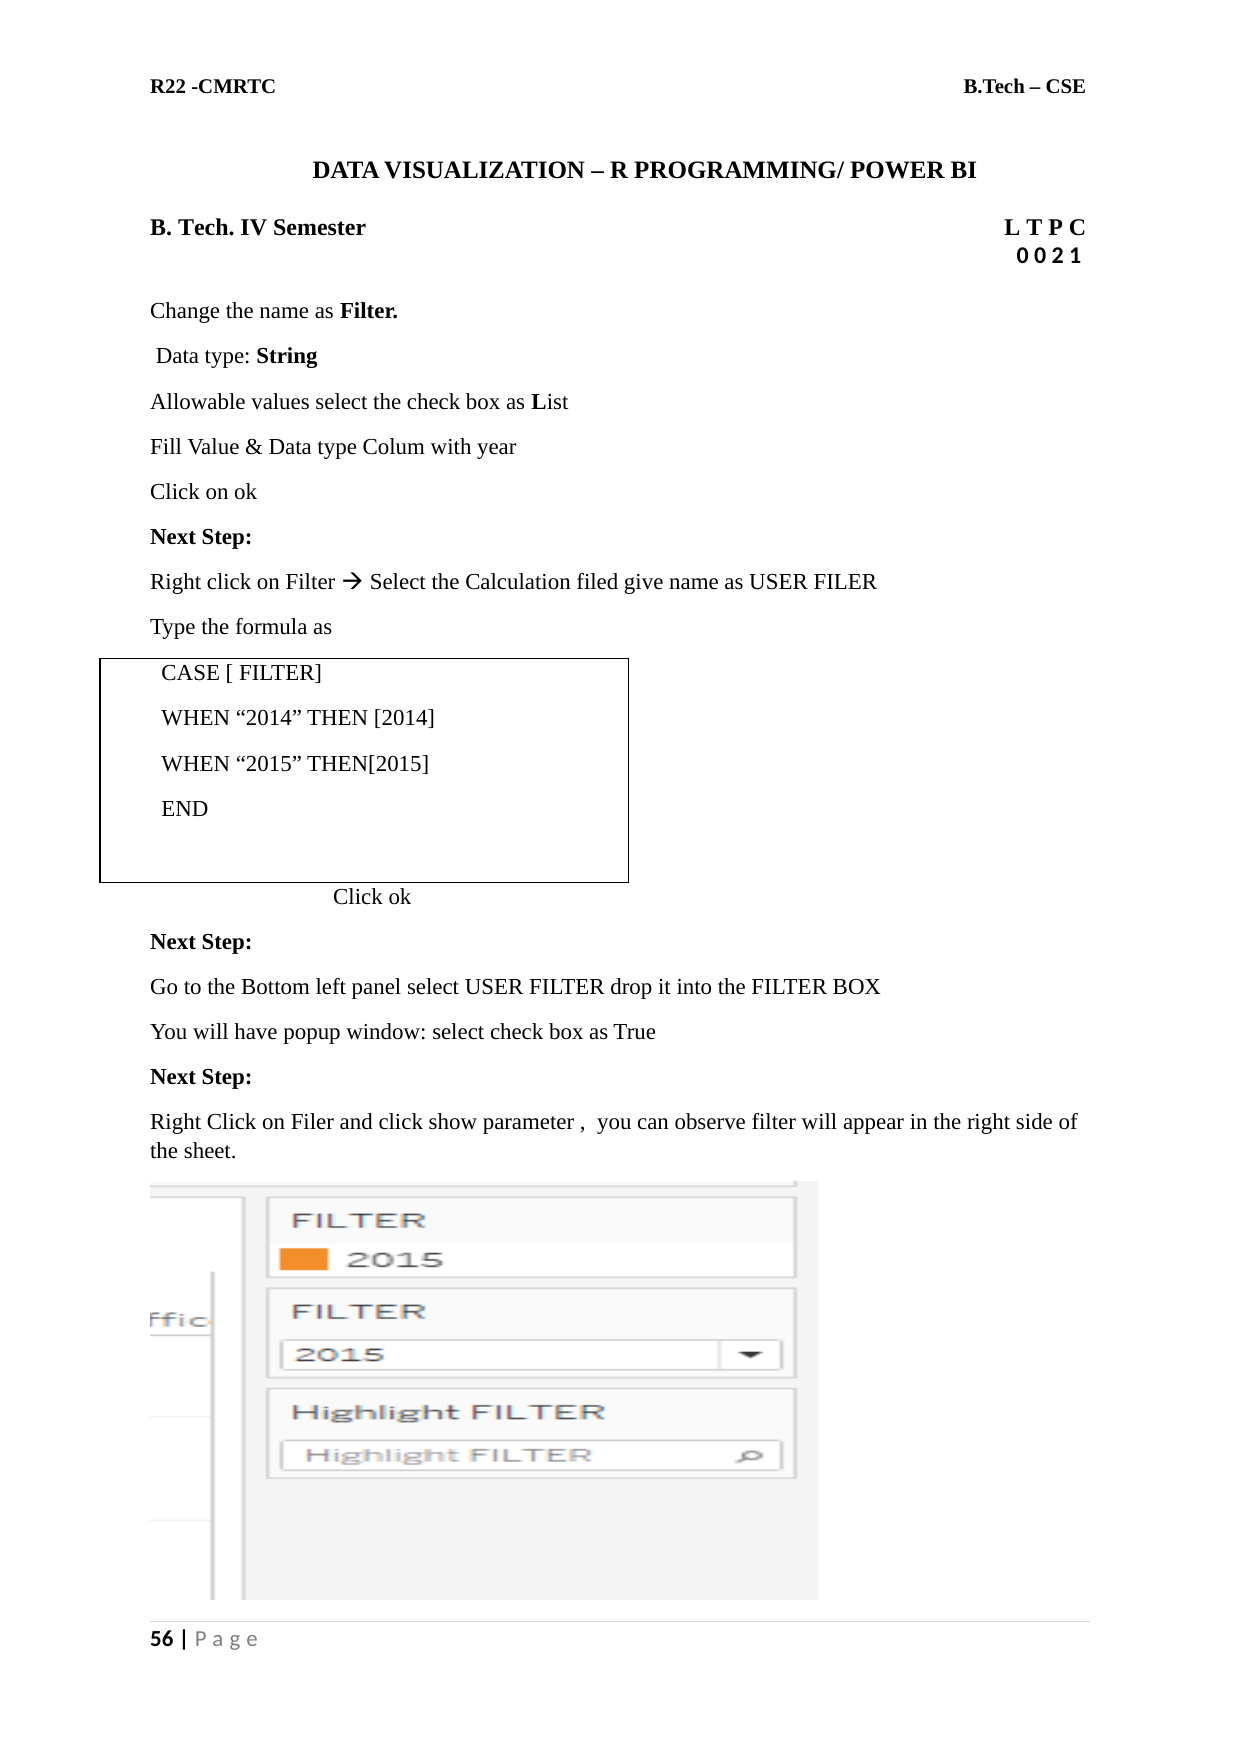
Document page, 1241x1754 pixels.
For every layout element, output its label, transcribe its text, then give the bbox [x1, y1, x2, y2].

text Right click on Filter Select the Calculation filed give name as USER FILER [150, 568, 1090, 594]
text Click on ok [150, 478, 1090, 504]
text Change the name as Filter. [150, 297, 1090, 324]
text You will have popup window: select check box as True [150, 1018, 1090, 1044]
text Data type: String [150, 343, 1090, 369]
text Click ok [150, 883, 1090, 909]
table_header CASE [ FILTER] WHEN “2014” THEN [2014] WHEN “2015” THEN[2015] END [101, 659, 628, 882]
text Next Step: [150, 523, 1090, 549]
text Next Step: [150, 1063, 1090, 1089]
text Allowable values select the check box as List [150, 388, 1090, 414]
text Next Step: [150, 928, 1090, 954]
text Type the formula as [150, 613, 1090, 639]
picture [150, 1181, 819, 1600]
text Go to the Bottom left panel select USER FILTER drop it into the FILTER BOX [150, 973, 1090, 999]
text Right Click on Filer and click show parameter , you can observe filter will appear in the right side of the sheet. [150, 1108, 1090, 1163]
text Fill Value & Data type Colum with year [150, 433, 1090, 459]
